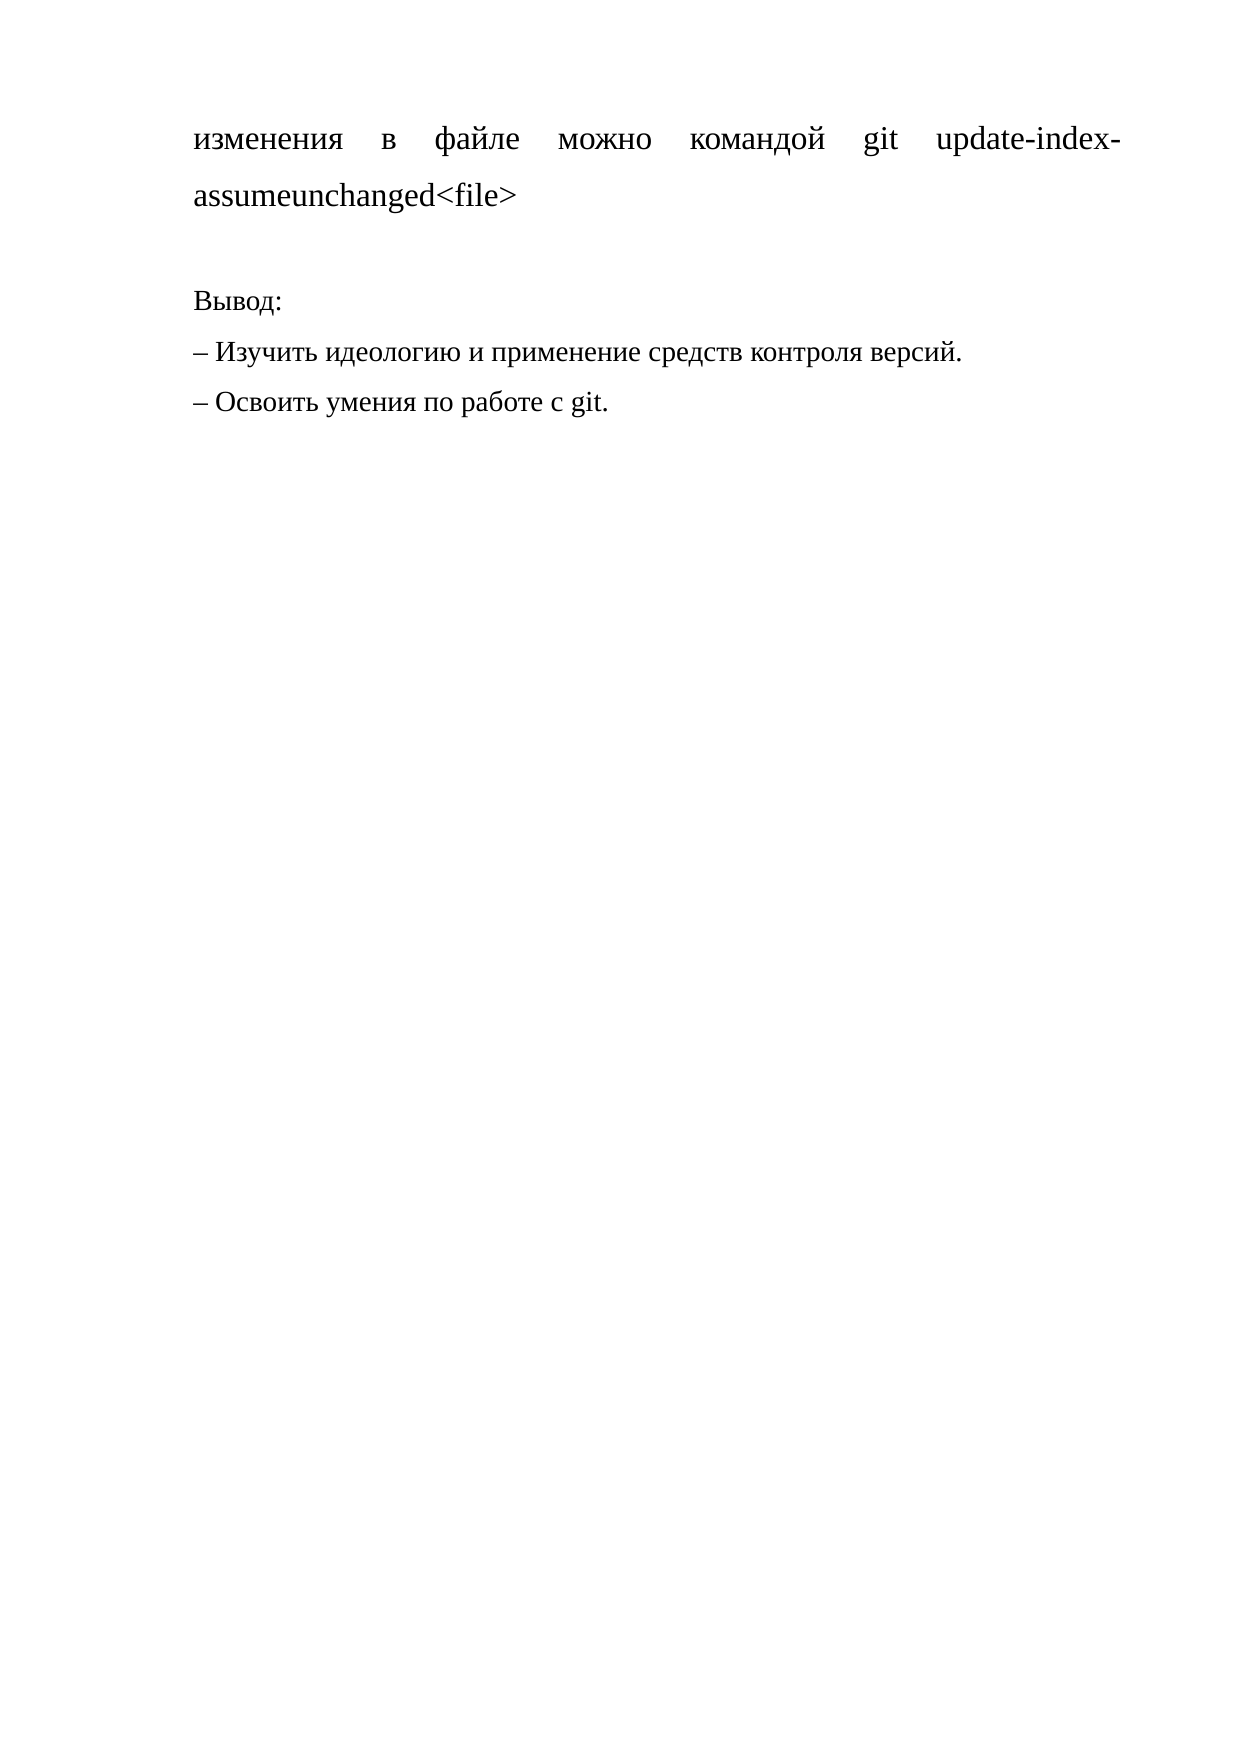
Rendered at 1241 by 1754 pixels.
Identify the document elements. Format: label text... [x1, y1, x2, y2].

text – Изучить идеологию и применение средств контроля версий. [193, 334, 1122, 367]
text – Освоить умения по работе с git. [193, 384, 1122, 418]
text Вывод: [193, 283, 1122, 317]
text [193, 118, 1122, 214]
